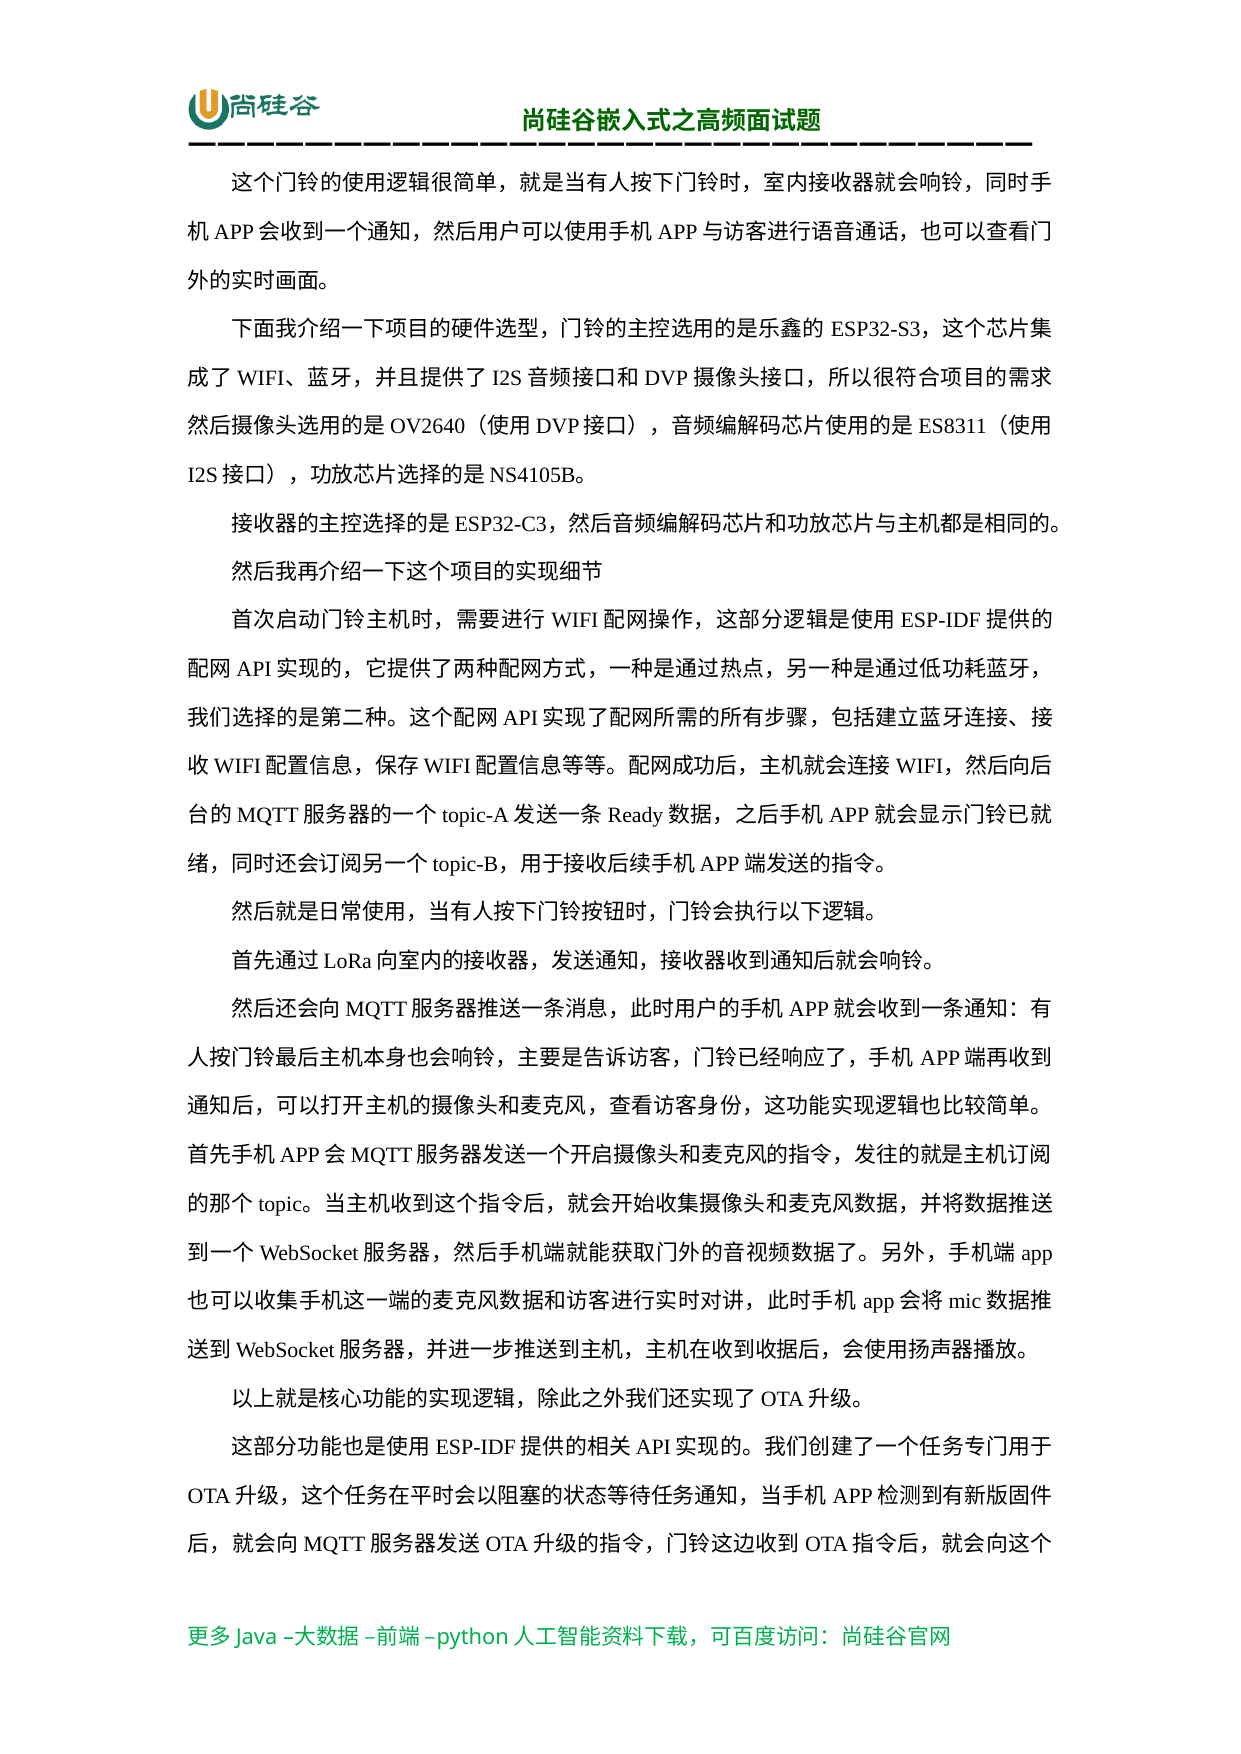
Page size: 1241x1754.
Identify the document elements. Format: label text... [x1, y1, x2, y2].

text 下面我介绍一下项目的硬件选型，门铃的主控选用的是乐鑫的ESP32-S3，这个芯片集成了WIFI、蓝牙，并且提供了I2S音频接口和DVP摄像头接口，所以很符合项目的需求，然后摄像头选用的是OV2640（使用DVP接口），音频编解码芯片使用的是ES8311（使用I2S接口），功放芯片选择的是NS4105B。 [187, 311, 1053, 489]
text 接收器的主控选择的是ESP32-C3，然后音频编解码芯片和功放芯片与主机都是相同的。 [187, 505, 1053, 538]
text 首次启动门铃主机时，需要进行WIFI配网操作，这部分逻辑是使用ESP-IDF提供的配网API实现的，它提供了两种配网方式，一种是通过热点，另一种是通过低功耗蓝牙，我们选择的是第二种。这个配网API实现了配网所需的所有步骤，包括建立蓝牙连接、接收WIFI配置信息，保存WIFI配置信息等等。配网成功后，主机就会连接WIFI，然后向后台的MQTT服务器的一个topic-A发送一条Ready数据，之后手机APP就会显示门铃已就绪，同时还会订阅另一个topic-B，用于接收后续手机APP端发送的指令。 [187, 602, 1053, 878]
text 以上就是核心功能的实现逻辑，除此之外我们还实现了OTA升级。 [187, 1380, 1053, 1413]
text 然后就是日常使用，当有人按下门铃按钮时，门铃会执行以下逻辑。 [187, 894, 1053, 926]
text 这个门铃的使用逻辑很简单，就是当有人按下门铃时，室内接收器就会响铃，同时手机APP会收到一个通知，然后用户可以使用手机APP与访客进行语音通话，也可以查看门外的实时画面。 [187, 165, 1053, 295]
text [187, 1428, 1053, 1558]
picture [187, 88, 320, 130]
text 然后我再介绍一下这个项目的实现细节 [187, 553, 1053, 586]
text 首先通过LoRa向室内的接收器，发送通知，接收器收到通知后就会响铃。 [187, 942, 1053, 975]
text 然后还会向MQTT服务器推送一条消息，此时用户的手机APP就会收到一条通知：有人按门铃最后主机本身也会响铃，主要是告诉访客，门铃已经响应了，手机APP端再收到通知后，可以打开主机的摄像头和麦克风，查看访客身份，这功能实现逻辑也比较简单。首先手机APP会MQTT服务器发送一个开启摄像头和麦克风的指令，发往的就是主机订阅的那个topic。当主机收到这个指令后，就会开始收集摄像头和麦克风数据，并将数据推送到一个WebSocket服务器，然后手机端就能获取门外的音视频数据了。另外，手机端app也可以收集手机这一端的麦克风数据和访客进行实时对讲，此时手机app会将mic数据推送到WebSocket服务器，并进一步推送到主机，主机在收到收据后，会使用扬声器播放。 [187, 991, 1053, 1364]
